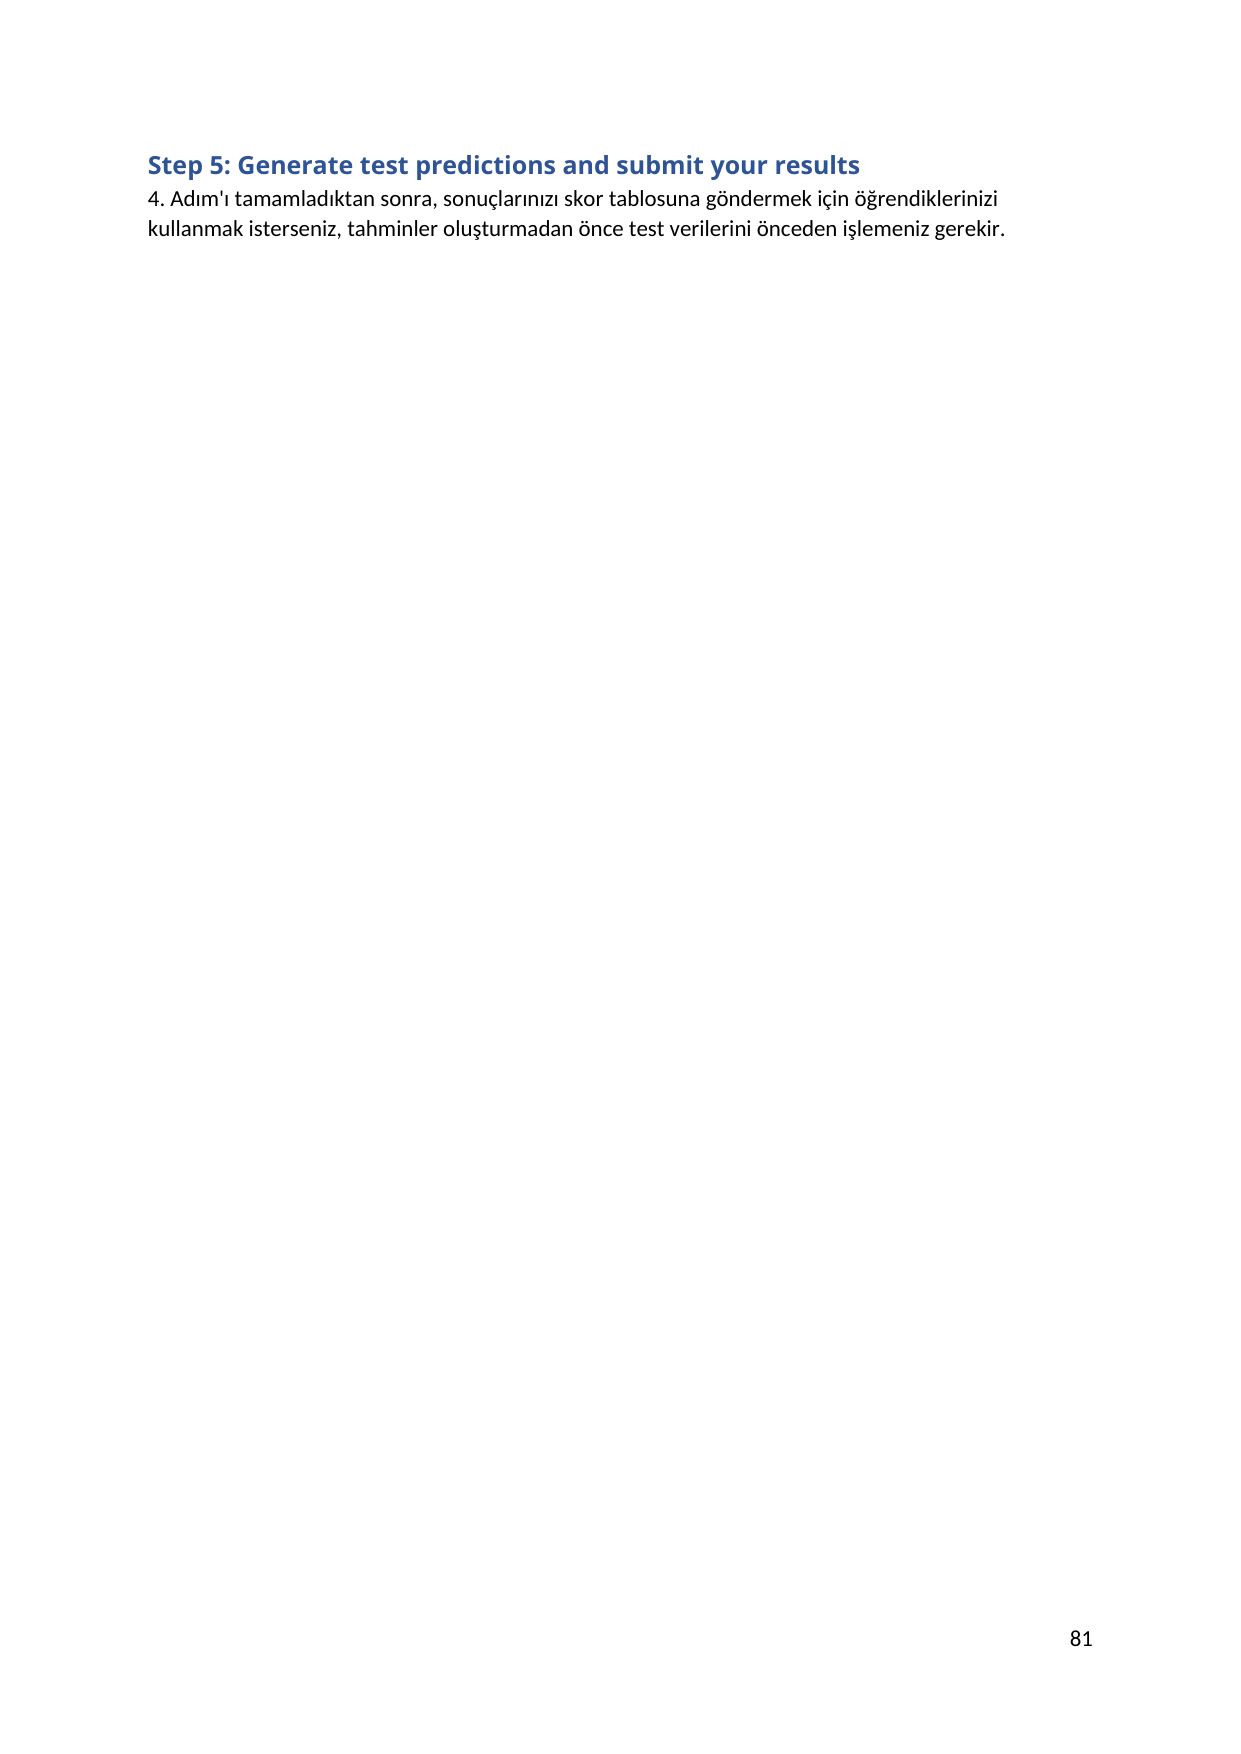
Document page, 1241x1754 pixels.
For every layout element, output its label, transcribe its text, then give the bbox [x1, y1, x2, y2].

text 4. Adım'ı tamamladıktan sonra, sonuçlarınızı skor tablosuna göndermek için öğrendiklerinizi kullanmak isterseniz, tahminler oluşturmadan önce test verilerini önceden işlemeniz gerekir. [148, 184, 1093, 243]
subtitle Step 5: Generate test predictions and submit your results [148, 148, 1093, 182]
